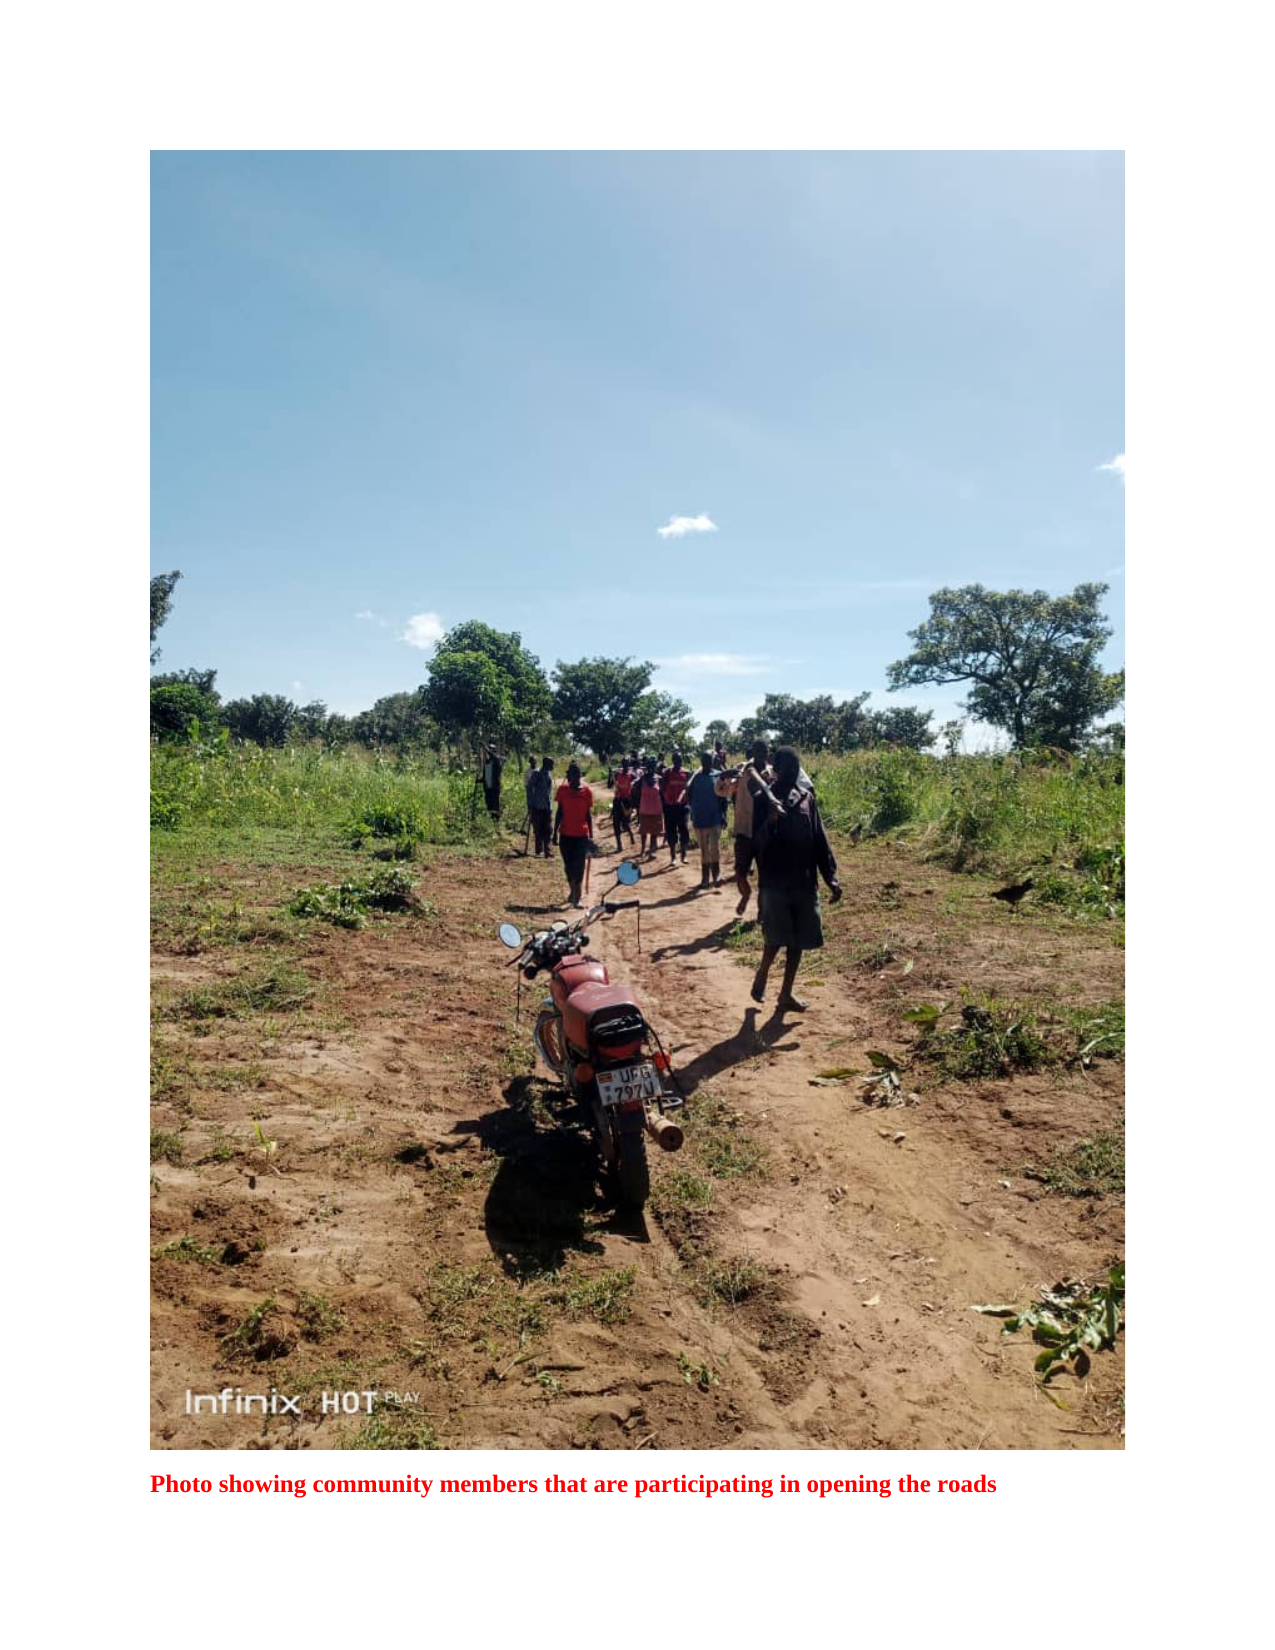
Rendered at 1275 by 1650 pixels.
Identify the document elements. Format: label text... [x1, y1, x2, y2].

text Photo showing community members that are participating in opening the roads [150, 1469, 1125, 1498]
picture [150, 150, 1125, 1450]
